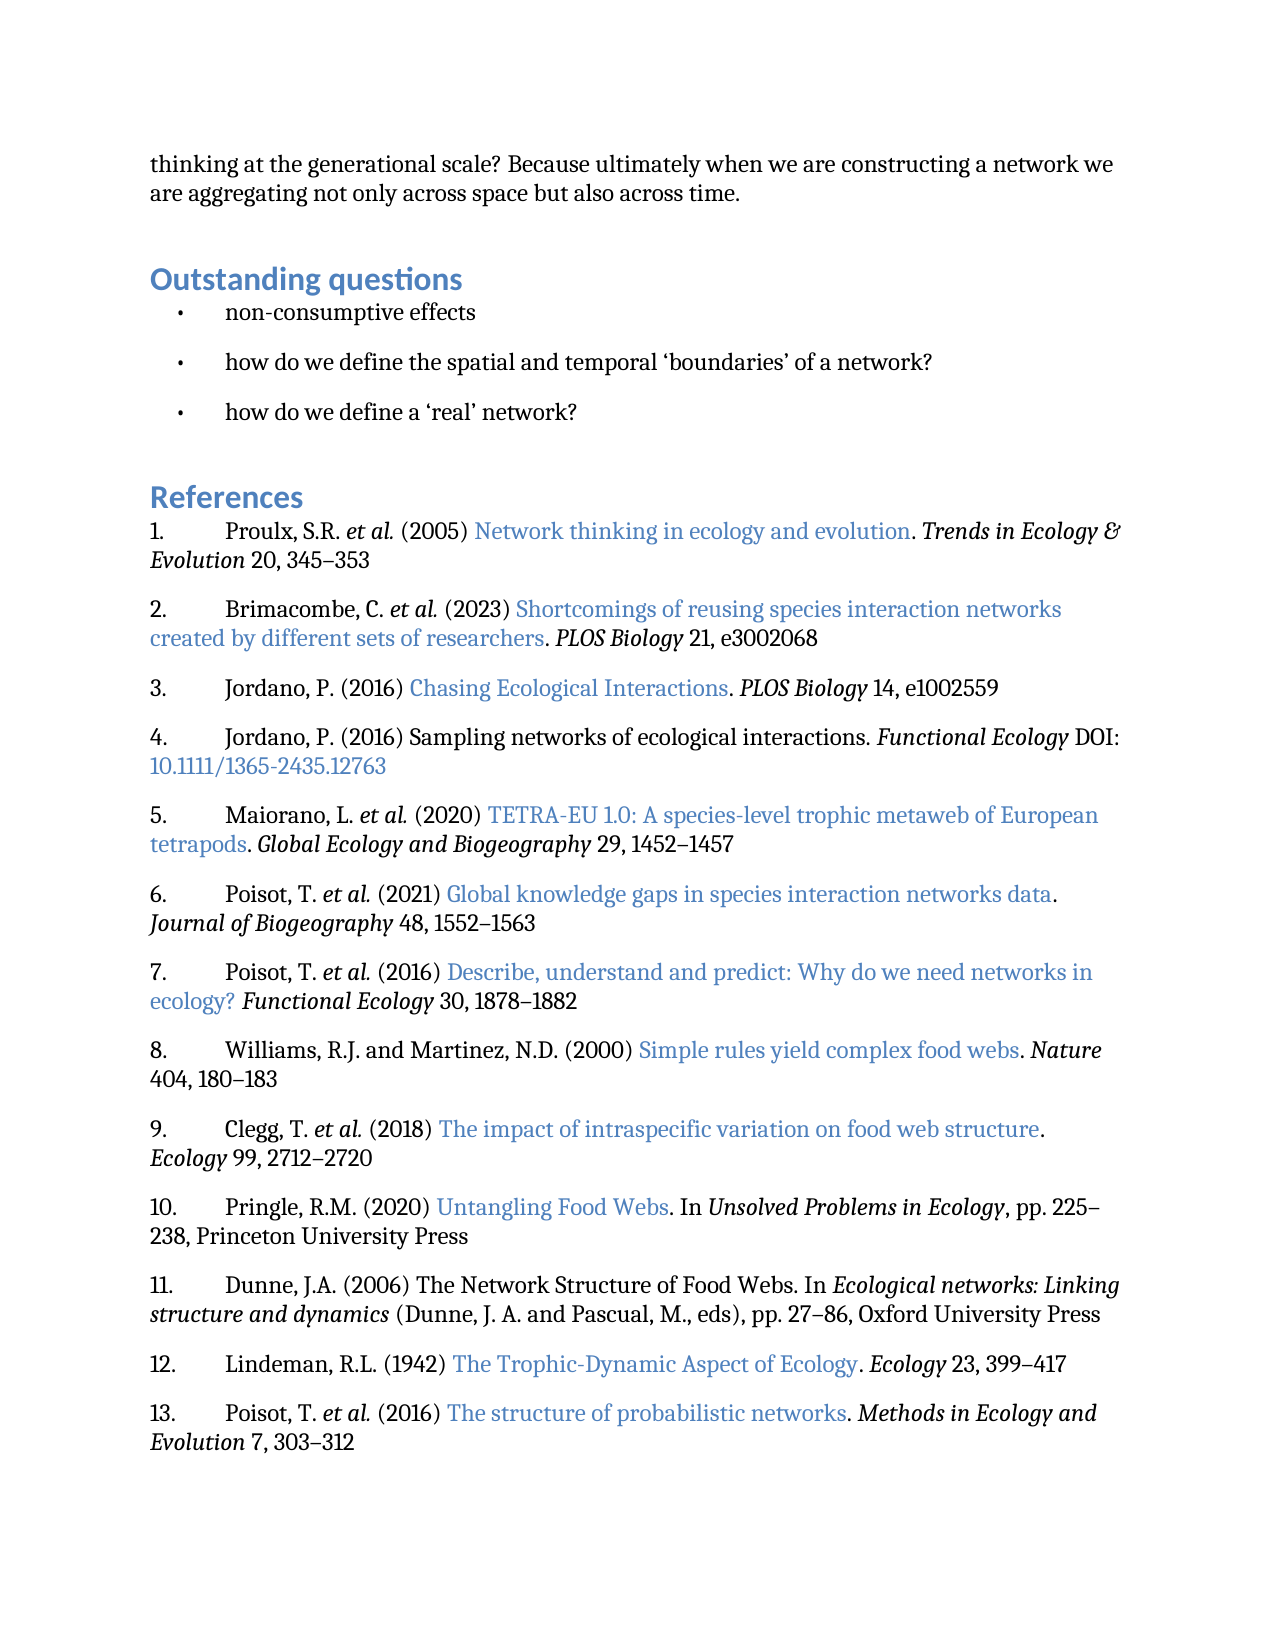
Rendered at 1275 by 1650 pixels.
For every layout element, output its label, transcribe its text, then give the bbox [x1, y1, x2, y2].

text 12. Lindeman, R.L. (1942) The Trophic-Dynamic Aspect of Ecology. Ecology 23, 399–417 [150, 1350, 1125, 1378]
text 7. Poisot, T. et al. (2016) Describe, understand and predict: Why do we need networks in ecology? Functional Ecology 30, 1878–1882 [150, 958, 1125, 1016]
text 4. Jordano, P. (2016) Sampling networks of ecological interactions. Functional Ecology DOI: 10.1111/1365-2435.12763 [150, 723, 1125, 781]
text 5. Maiorano, L. et al. (2020) TETRA-EU 1.0: A species-level trophic metaweb of European tetrapods. Global Ecology and Biogeography 29, 1452–1457 [150, 801, 1125, 859]
text 1. Proulx, S.R. et al. (2005) Network thinking in ecology and evolution. Trends in Ecology & Evolution 20, 345–353 [150, 517, 1125, 574]
text 8. Williams, R.J. and Martinez, N.D. (2000) Simple rules yield complex food webs. Nature 404, 180–183 [150, 1036, 1125, 1094]
subtitle References [150, 476, 1125, 517]
text 9. Clegg, T. et al. (2018) The impact of intraspecific variation on food web structure. Ecology 99, 2712–2720 [150, 1115, 1125, 1172]
text 11. Dunne, J.A. (2006) The Network Structure of Food Webs. In Ecological networks: Linking structure and dynamics (Dunne, J. A. and Pascual, M., eds), pp. 27–86, Oxford University Press [150, 1271, 1125, 1329]
list non-consumptive effects [175, 298, 1125, 327]
text 3. Jordano, P. (2016) Chasing Ecological Interactions. PLOS Biology 14, e1002559 [150, 673, 1125, 702]
subtitle Outstanding questions [150, 257, 1125, 298]
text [150, 150, 1125, 207]
text 10. Pringle, R.M. (2020) Untangling Food Webs. In Unsolved Problems in Ecology, pp. 225–238, Princeton University Press [150, 1193, 1125, 1251]
list how do we define the spatial and temporal ‘boundaries’ of a network? [175, 348, 1125, 377]
text 13. Poisot, T. et al. (2016) The structure of probabilistic networks. Methods in Ecology and Evolution 7, 303–312 [150, 1399, 1125, 1457]
list how do we define a ‘real’ network? [175, 397, 1125, 426]
text 2. Brimacombe, C. et al. (2023) Shortcomings of reusing species interaction networks created by different sets of researchers. PLOS Biology 21, e3002068 [150, 595, 1125, 653]
text 6. Poisot, T. et al. (2021) Global knowledge gaps in species interaction networks data. Journal of Biogeography 48, 1552–1563 [150, 880, 1125, 937]
